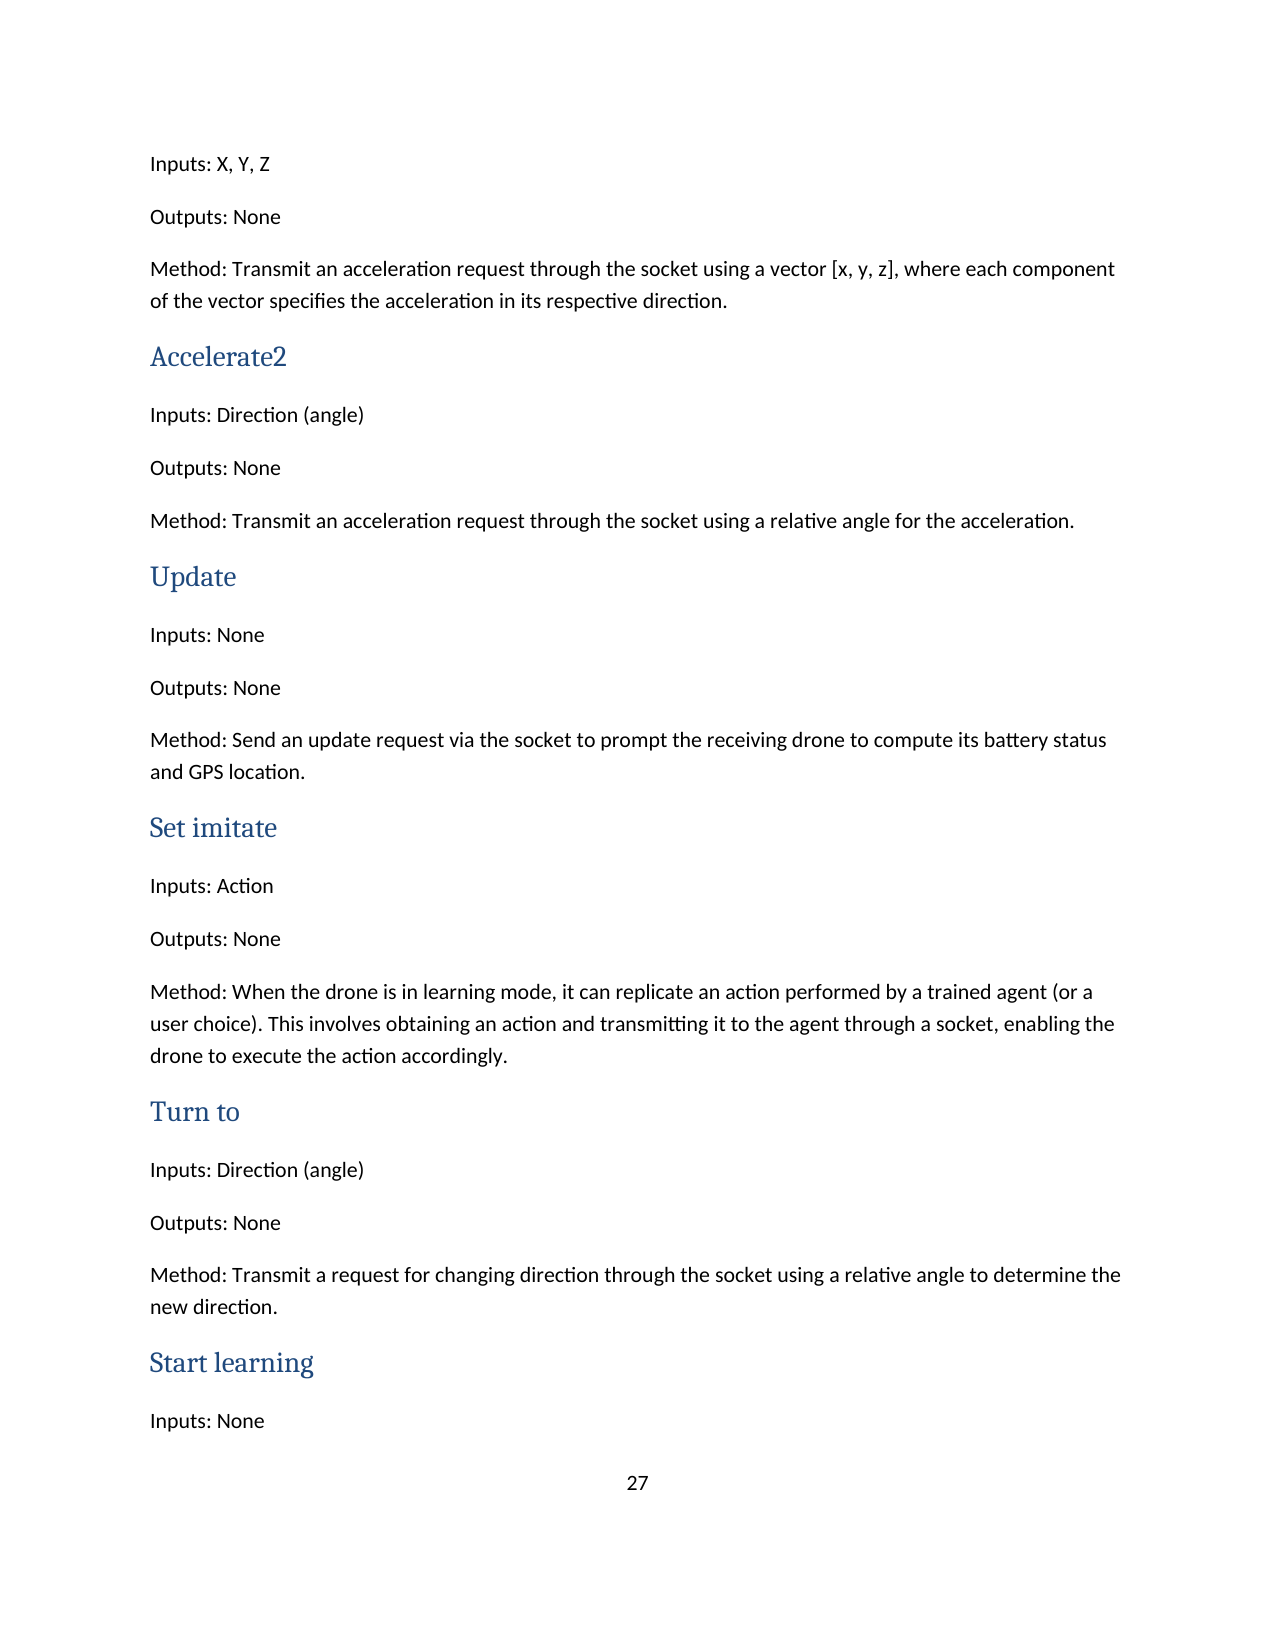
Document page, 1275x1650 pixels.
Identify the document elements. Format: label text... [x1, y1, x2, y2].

text Inputs: None [150, 1407, 1125, 1434]
text Set imitate [150, 811, 1125, 845]
text Turn to [150, 1095, 1125, 1128]
text Inputs: Action [150, 872, 1125, 899]
text Method: Send an update request via the socket to prompt the receiving drone to compute its battery status and GPS location. [150, 727, 1125, 785]
text Inputs: Direction (angle) [150, 401, 1125, 428]
text Method: Transmit an acceleration request through the socket using a relative angle for the acceleration. [150, 507, 1125, 534]
text Outputs: None [150, 1209, 1125, 1235]
text Method: Transmit a request for changing direction through the socket using a relative angle to determine the new direction. [150, 1261, 1125, 1320]
text Inputs: None [150, 621, 1125, 648]
text Accelerate2 [150, 340, 1125, 374]
text Update [150, 560, 1125, 593]
text Inputs: Direction (angle) [150, 1156, 1125, 1182]
text Outputs: None [150, 674, 1125, 700]
text Method: When the drone is in learning mode, it can replicate an action performed by a trained agent (or a user choice). This involves obtaining an action and transmitting it to the agent through a socket, enabling the drone to execute the action accordingly. [150, 978, 1125, 1069]
text Method: Transmit an acceleration request through the socket using a vector [x, y, z], where each component of the vector specifies the acceleration in its respective direction. [150, 256, 1125, 314]
text Outputs: None [150, 454, 1125, 481]
text Inputs: X, Y, Z [150, 150, 1125, 177]
text Outputs: None [150, 203, 1125, 229]
text Start learning [150, 1346, 1125, 1380]
text Outputs: None [150, 925, 1125, 952]
